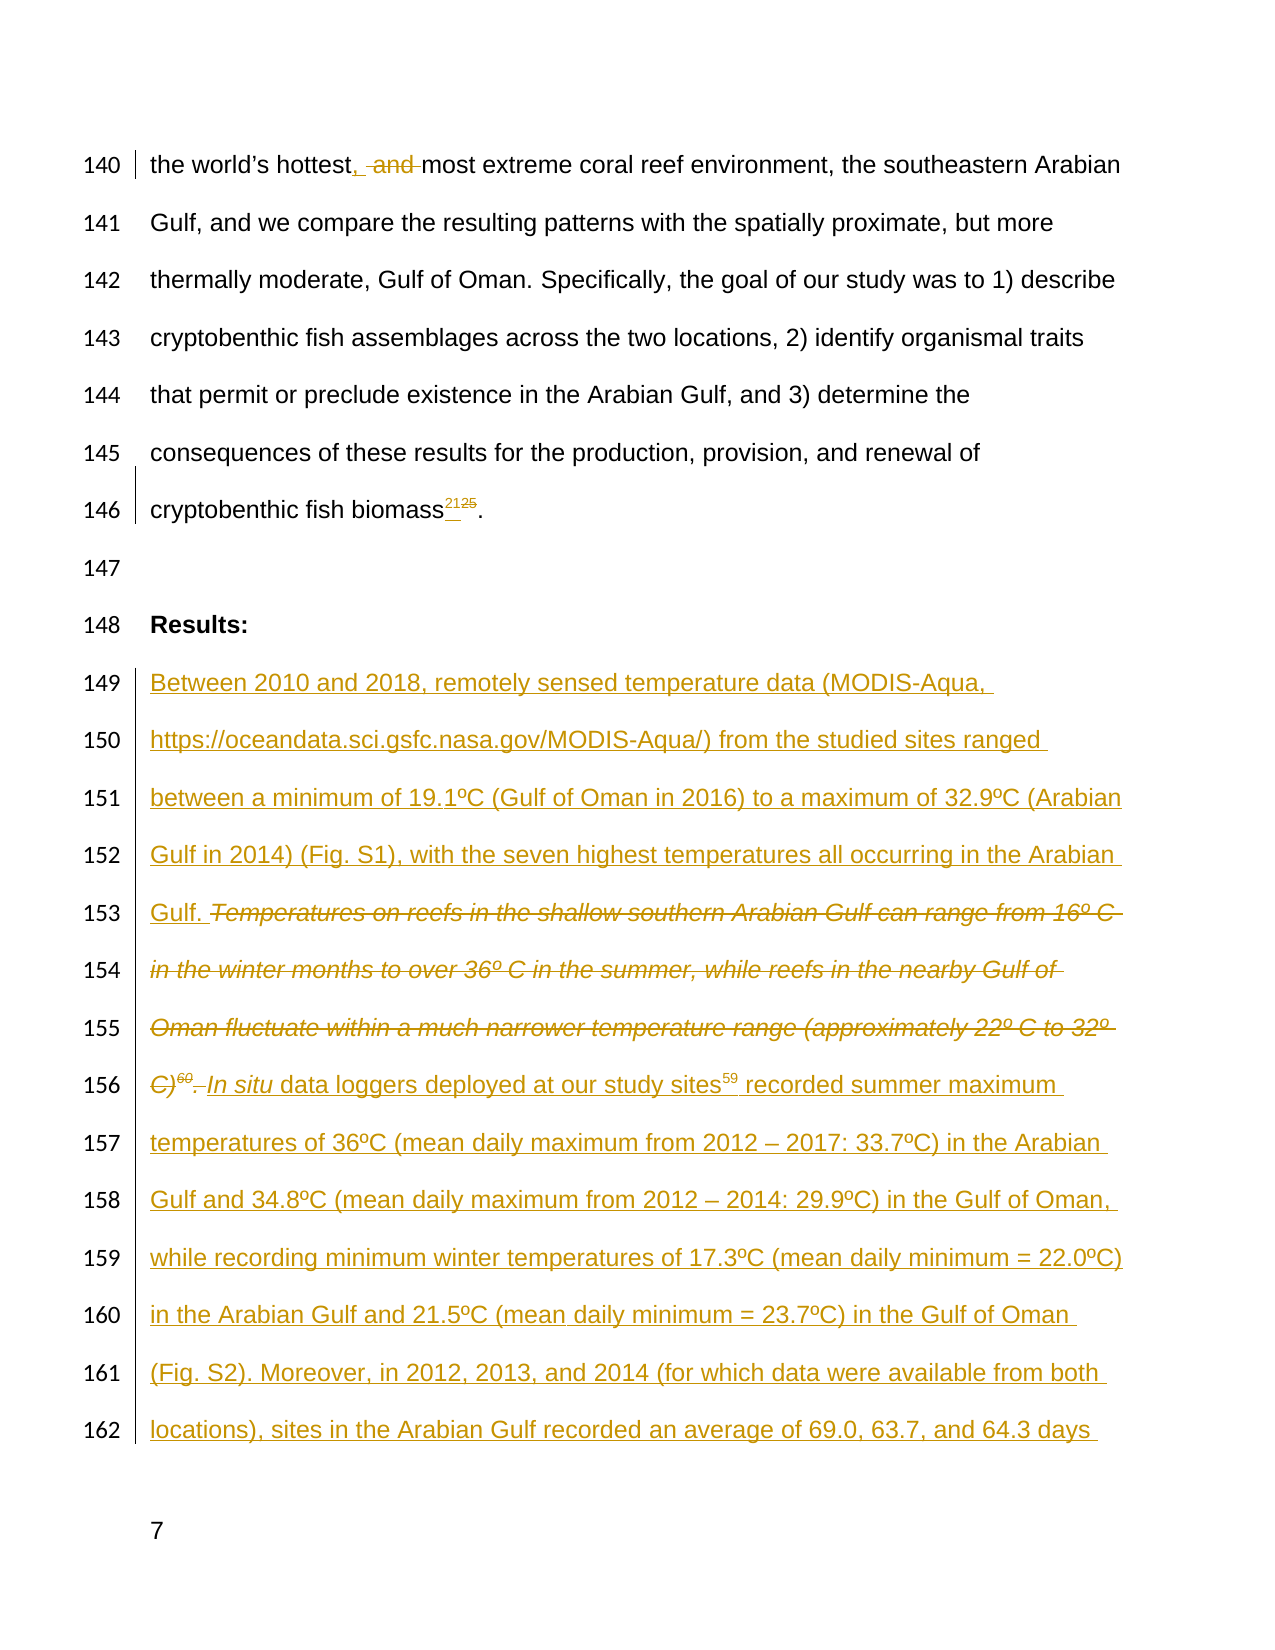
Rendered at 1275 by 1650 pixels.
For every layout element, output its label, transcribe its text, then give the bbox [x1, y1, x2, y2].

text Results: [150, 610, 1125, 639]
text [150, 667, 1125, 1444]
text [150, 150, 1125, 524]
